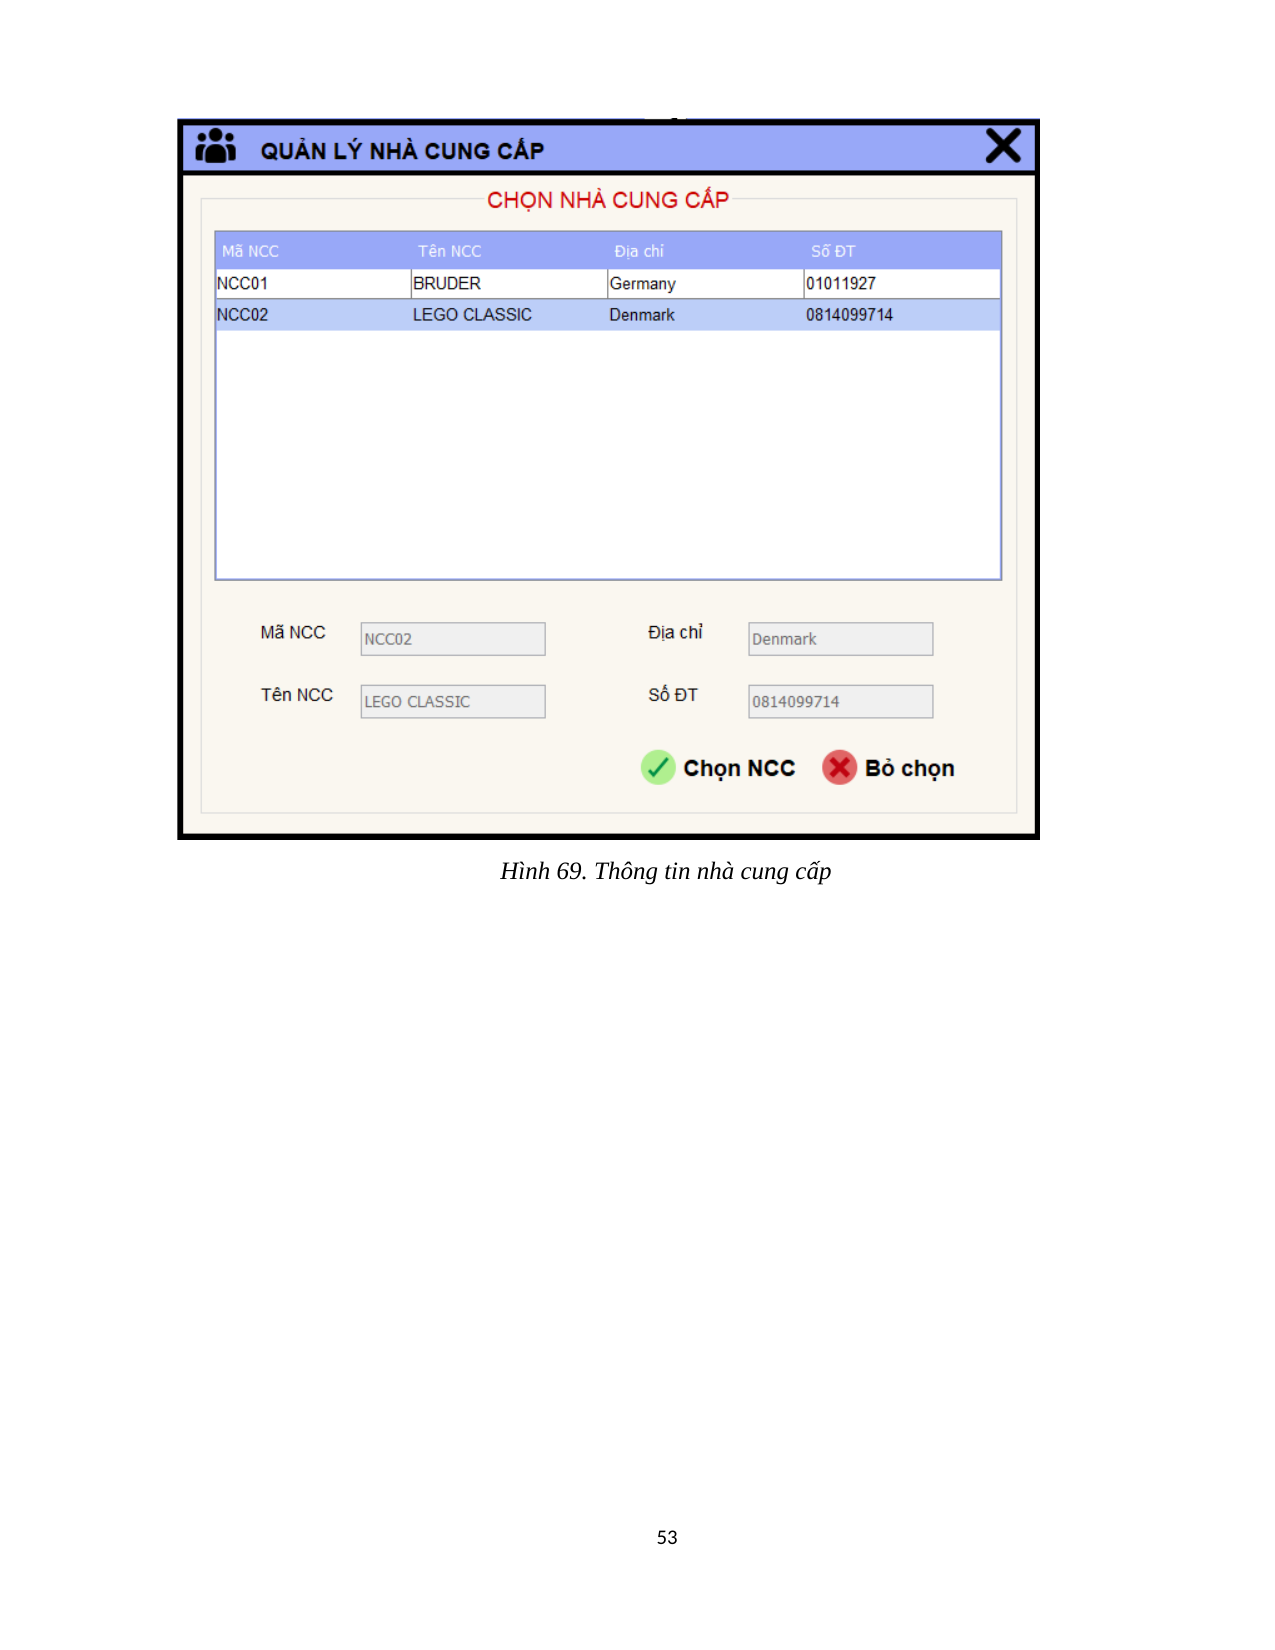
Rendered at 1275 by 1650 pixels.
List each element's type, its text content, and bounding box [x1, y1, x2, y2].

picture [177, 118, 1040, 840]
text Hình 69. Thông tin nhà cung cấp [177, 856, 1157, 885]
